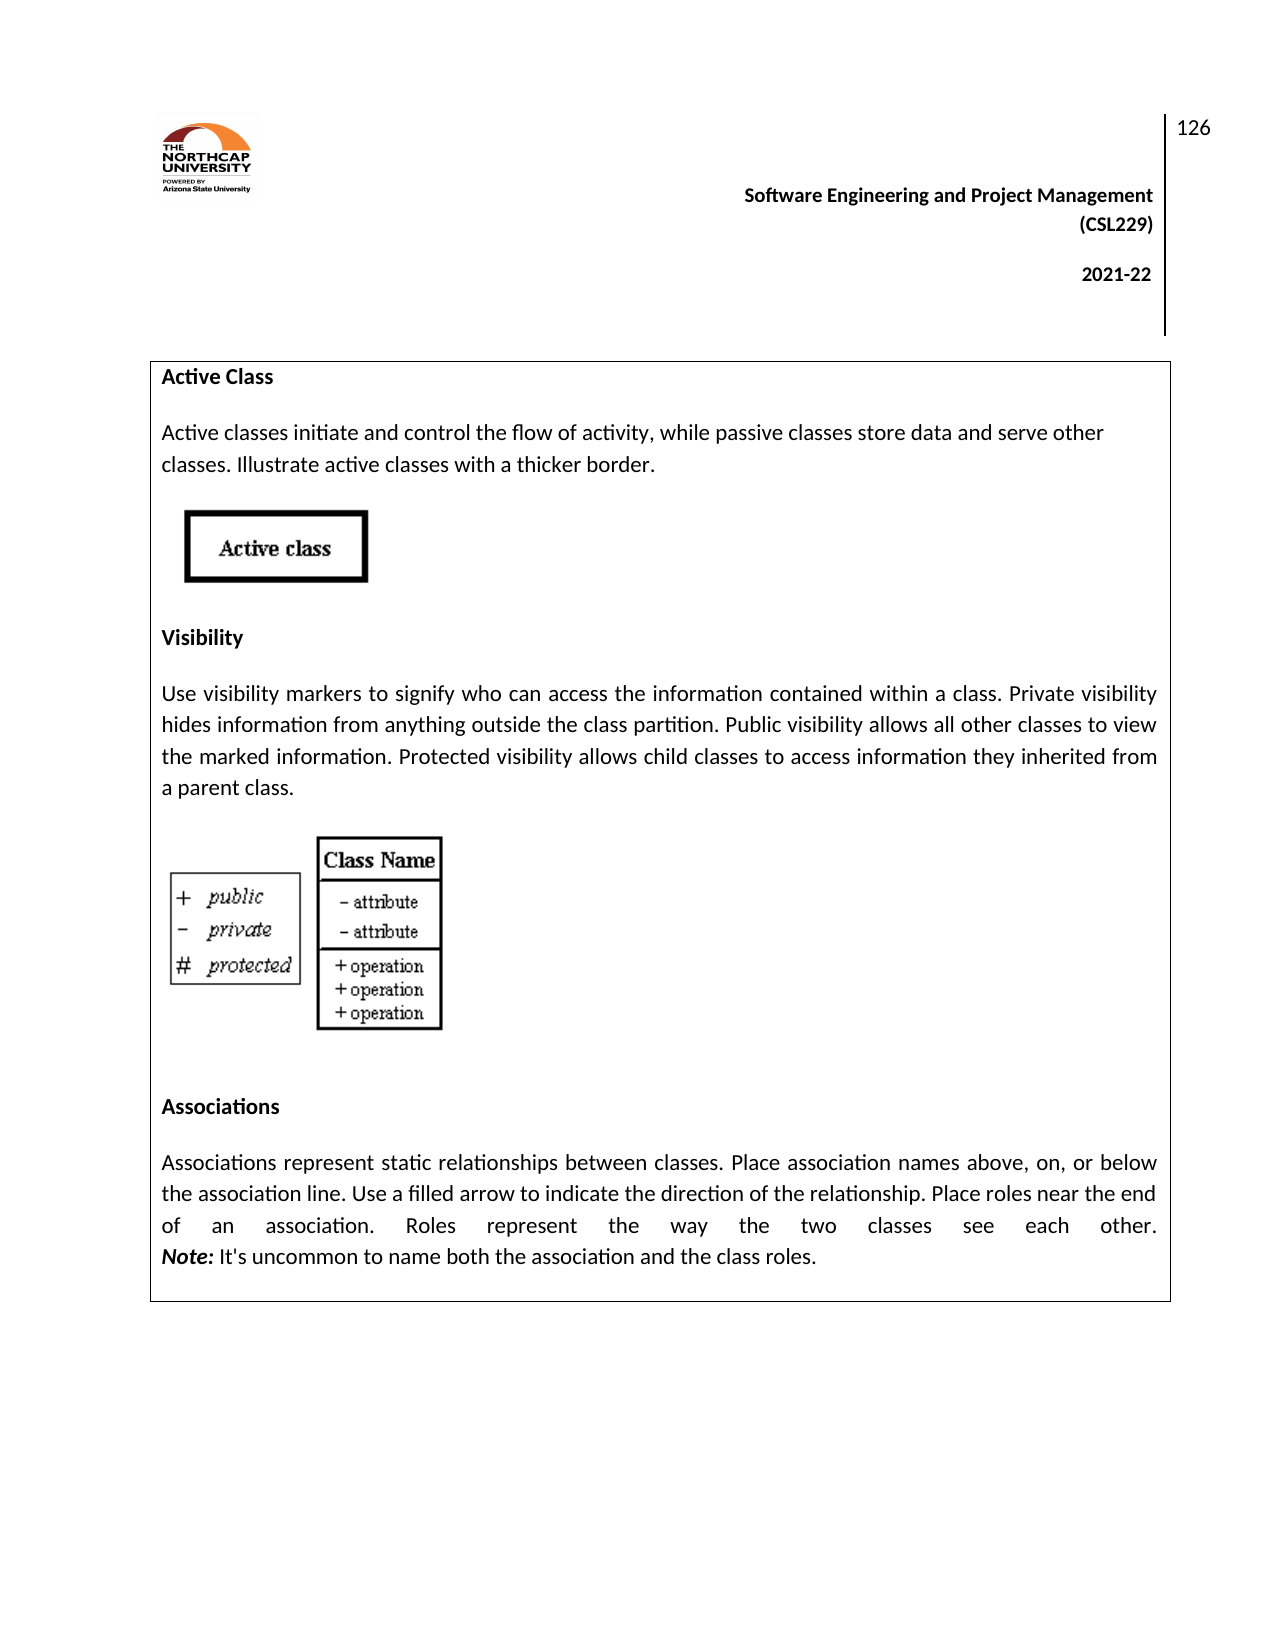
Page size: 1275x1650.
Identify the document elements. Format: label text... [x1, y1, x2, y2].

picture [155, 113, 260, 202]
picture [161, 832, 457, 1071]
picture [161, 493, 392, 602]
